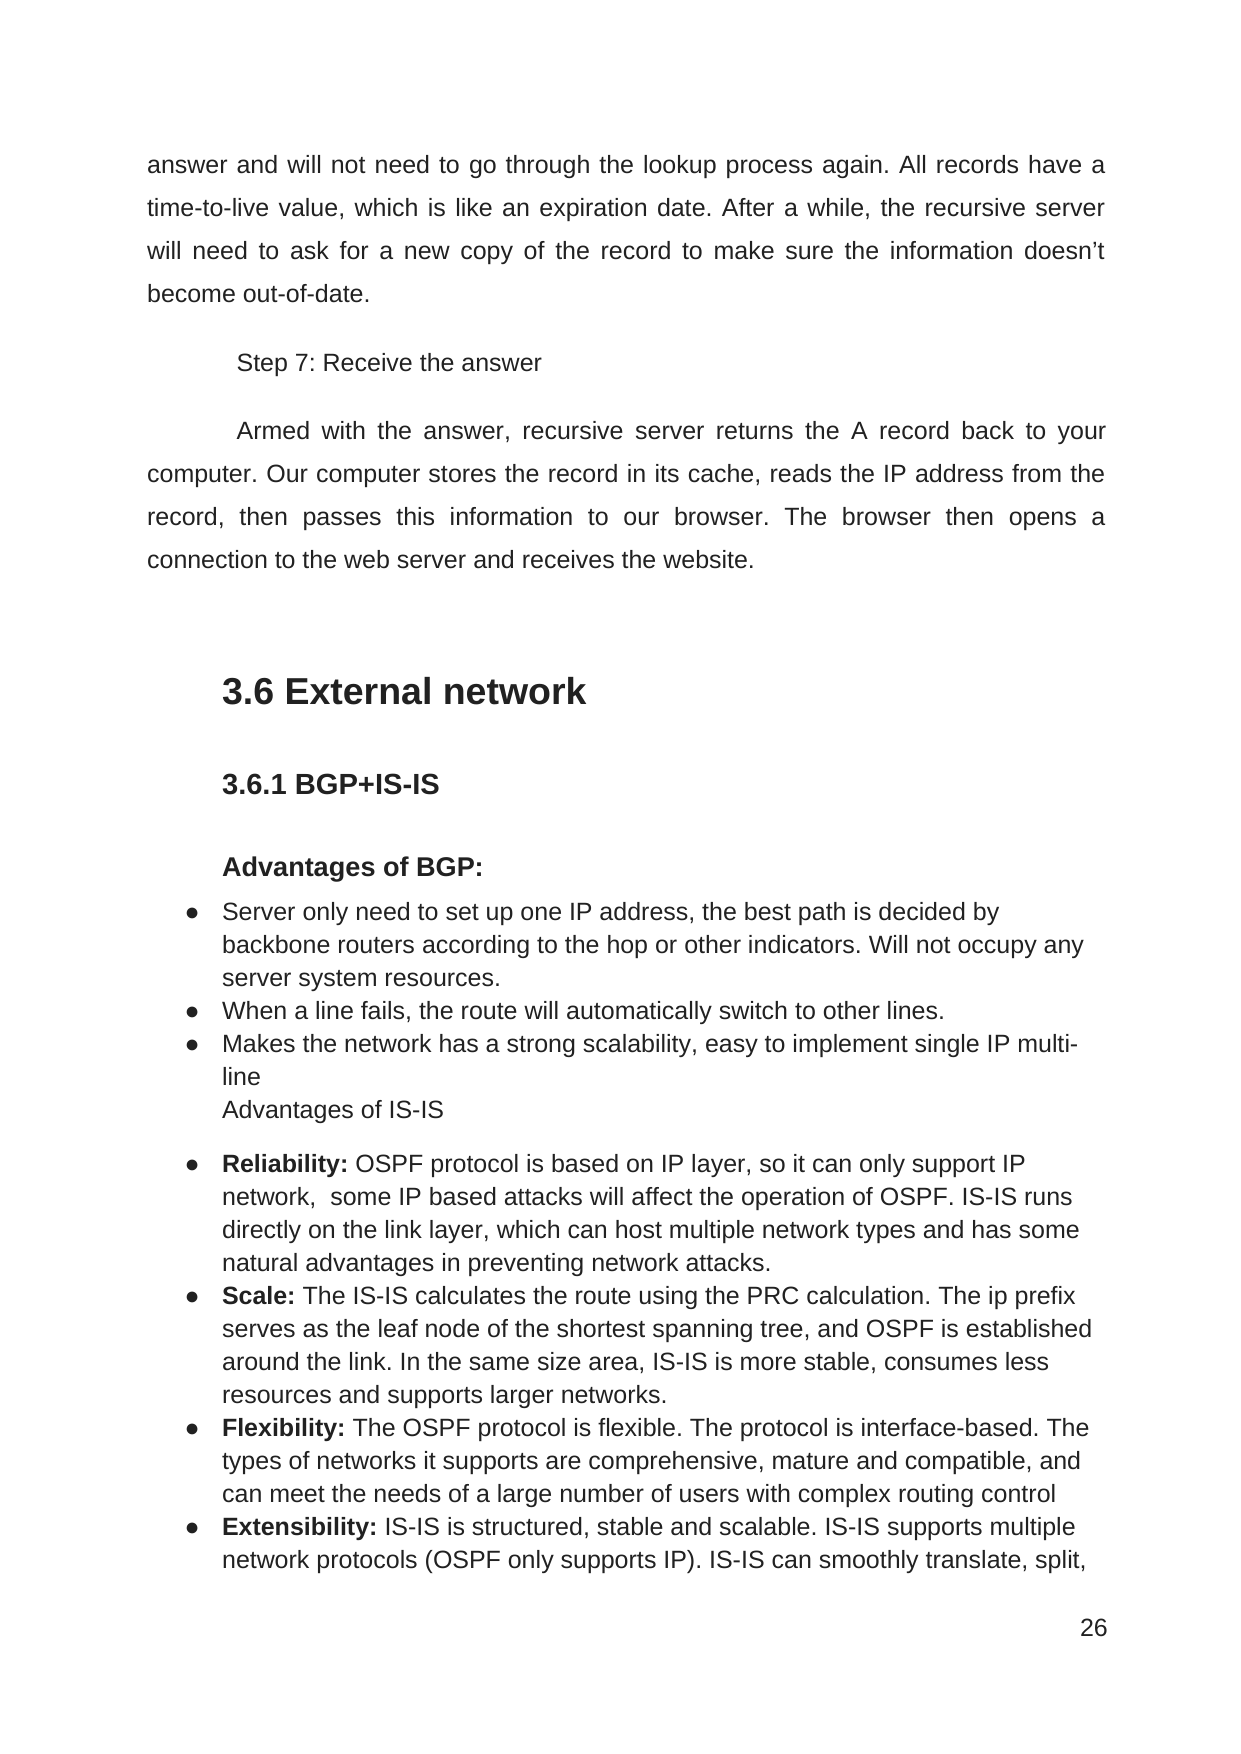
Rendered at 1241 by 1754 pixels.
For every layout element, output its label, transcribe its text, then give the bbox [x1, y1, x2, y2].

text Advantages of IS-IS [147, 1095, 1107, 1124]
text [147, 150, 1107, 308]
list Makes the network has a strong scalability, easy to implement single IP multi-line [184, 1029, 1107, 1091]
list Scale: The IS-IS calculates the route using the PRC calculation. The ip prefix serves as the leaf node of the shortest spanning tree, and OSPF is established around the link. In the same size area, IS-IS is more stable, consumes less resources and supports larger networks. [184, 1281, 1107, 1409]
subtitle 3.6.1 BGP+IS-IS [147, 767, 1107, 801]
text Armed with the answer, recursive server returns the A record back to your computer. Our computer stores the record in its cache, reads the IP address from the record, then passes this information to our browser. The browser then opens a connection to the web server and receives the website. [147, 416, 1107, 574]
list When a line fails, the route will automatically switch to other lines. [184, 996, 1107, 1025]
subtitle 3.6 External network [147, 669, 1107, 712]
text Advantages of BGP: [147, 851, 1107, 882]
list Reliability: OSPF protocol is based on IP layer, so it can only support IP network, some IP based attacks will affect the operation of OSPF. IS-IS runs directly on the link layer, which can host multiple network types and has some natural advantages in preventing network attacks. [184, 1149, 1107, 1277]
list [184, 1512, 1107, 1574]
list Server only need to set up one IP address, the best path is decided by backbone routers according to the hop or other indicators. Will not occupy any server system resources. [184, 897, 1107, 992]
text Step 7: Receive the answer [147, 347, 1107, 376]
list Flexibility: The OSPF protocol is flexible. The protocol is interface-based. The types of networks it supports are comprehensive, mature and compatible, and can meet the needs of a large number of users with complex routing control [184, 1413, 1107, 1508]
